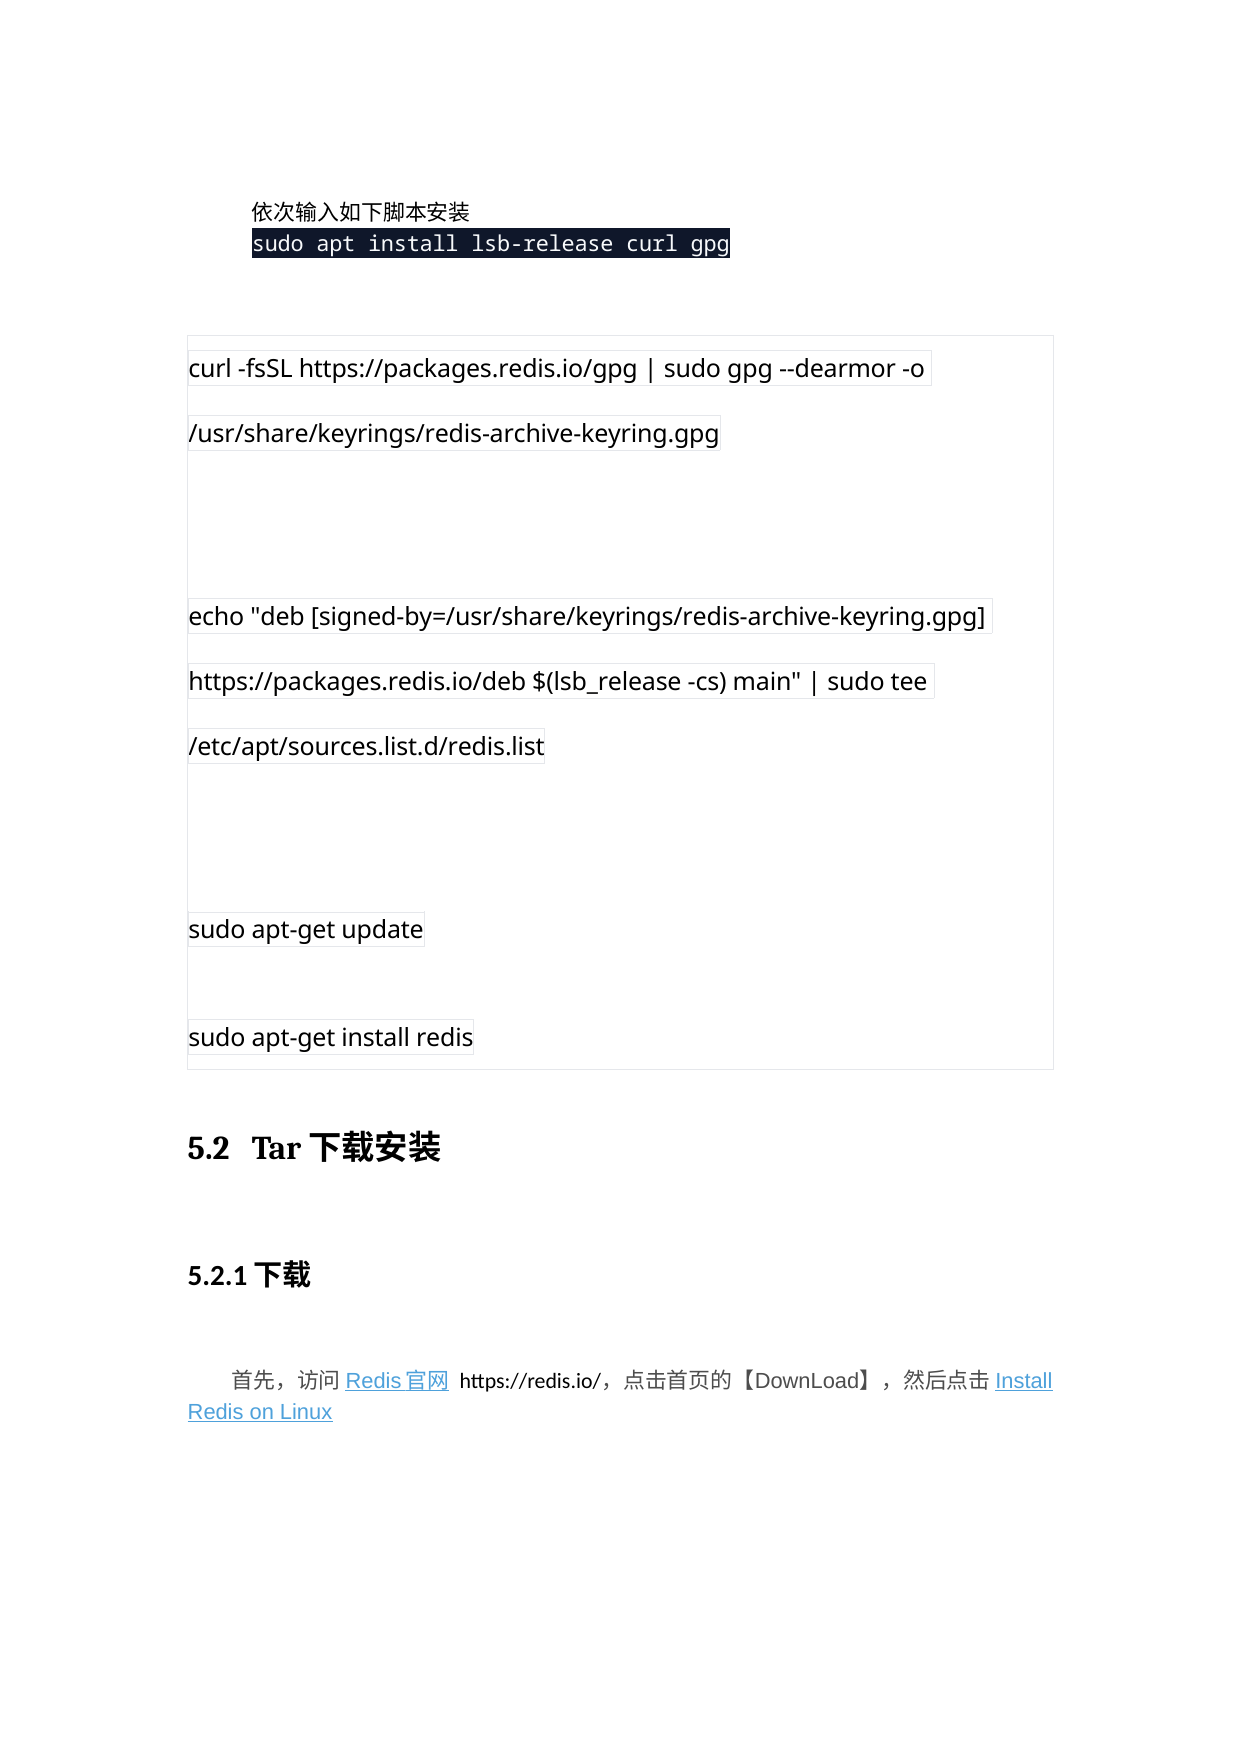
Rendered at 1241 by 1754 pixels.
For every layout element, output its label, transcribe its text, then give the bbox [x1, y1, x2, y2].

subtitle 5.2.1下载 [187, 1240, 1053, 1305]
list 依次输入如下脚本安装 [252, 194, 1053, 227]
list sudo apt install lsb-release curl gpg [252, 227, 1053, 259]
text echo "deb [signed-by=/usr/share/keyrings/redis-archive-keyring.gpg] https://packages.redis.io/deb $(lsb_release -cs) main" | sudo tee /etc/apt/sources.list.d/redis.list [188, 583, 1053, 778]
text curl -fsSL https://packages.redis.io/gpg | sudo gpg --dearmor -o /usr/share/keyrings/redis-archive-keyring.gpg [188, 336, 1053, 465]
text sudo apt-get update [188, 896, 1053, 962]
subtitle Tar下载安装 [187, 1113, 1053, 1178]
text sudo apt-get install redis [188, 1004, 1053, 1069]
list 首先，访问Redis官网 https://redis.io/，点击首页的【DownLoad】，然后点击Install Redis on Linux [187, 1363, 1053, 1428]
